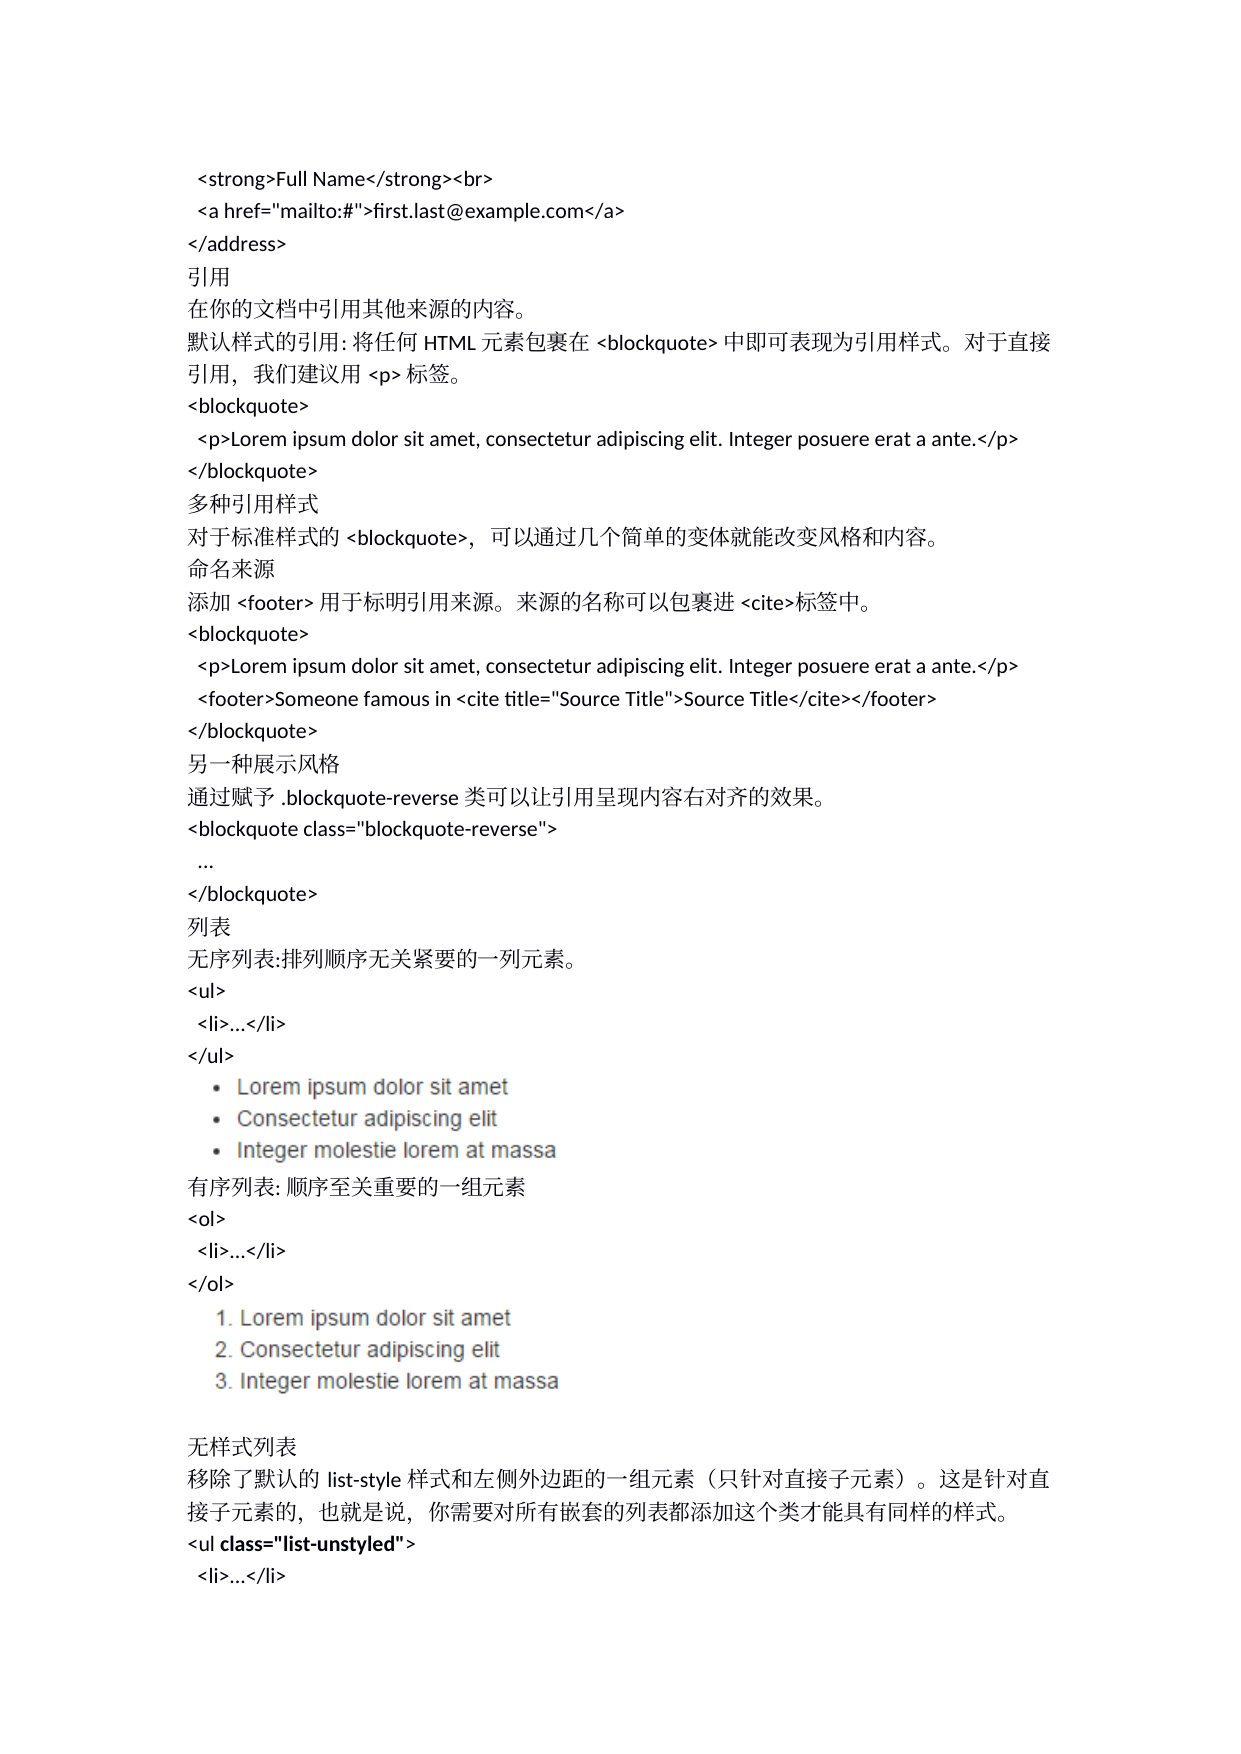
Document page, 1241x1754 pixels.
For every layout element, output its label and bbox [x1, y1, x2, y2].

picture [187, 1299, 594, 1400]
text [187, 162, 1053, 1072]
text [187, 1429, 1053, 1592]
picture [187, 1072, 618, 1166]
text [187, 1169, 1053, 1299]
